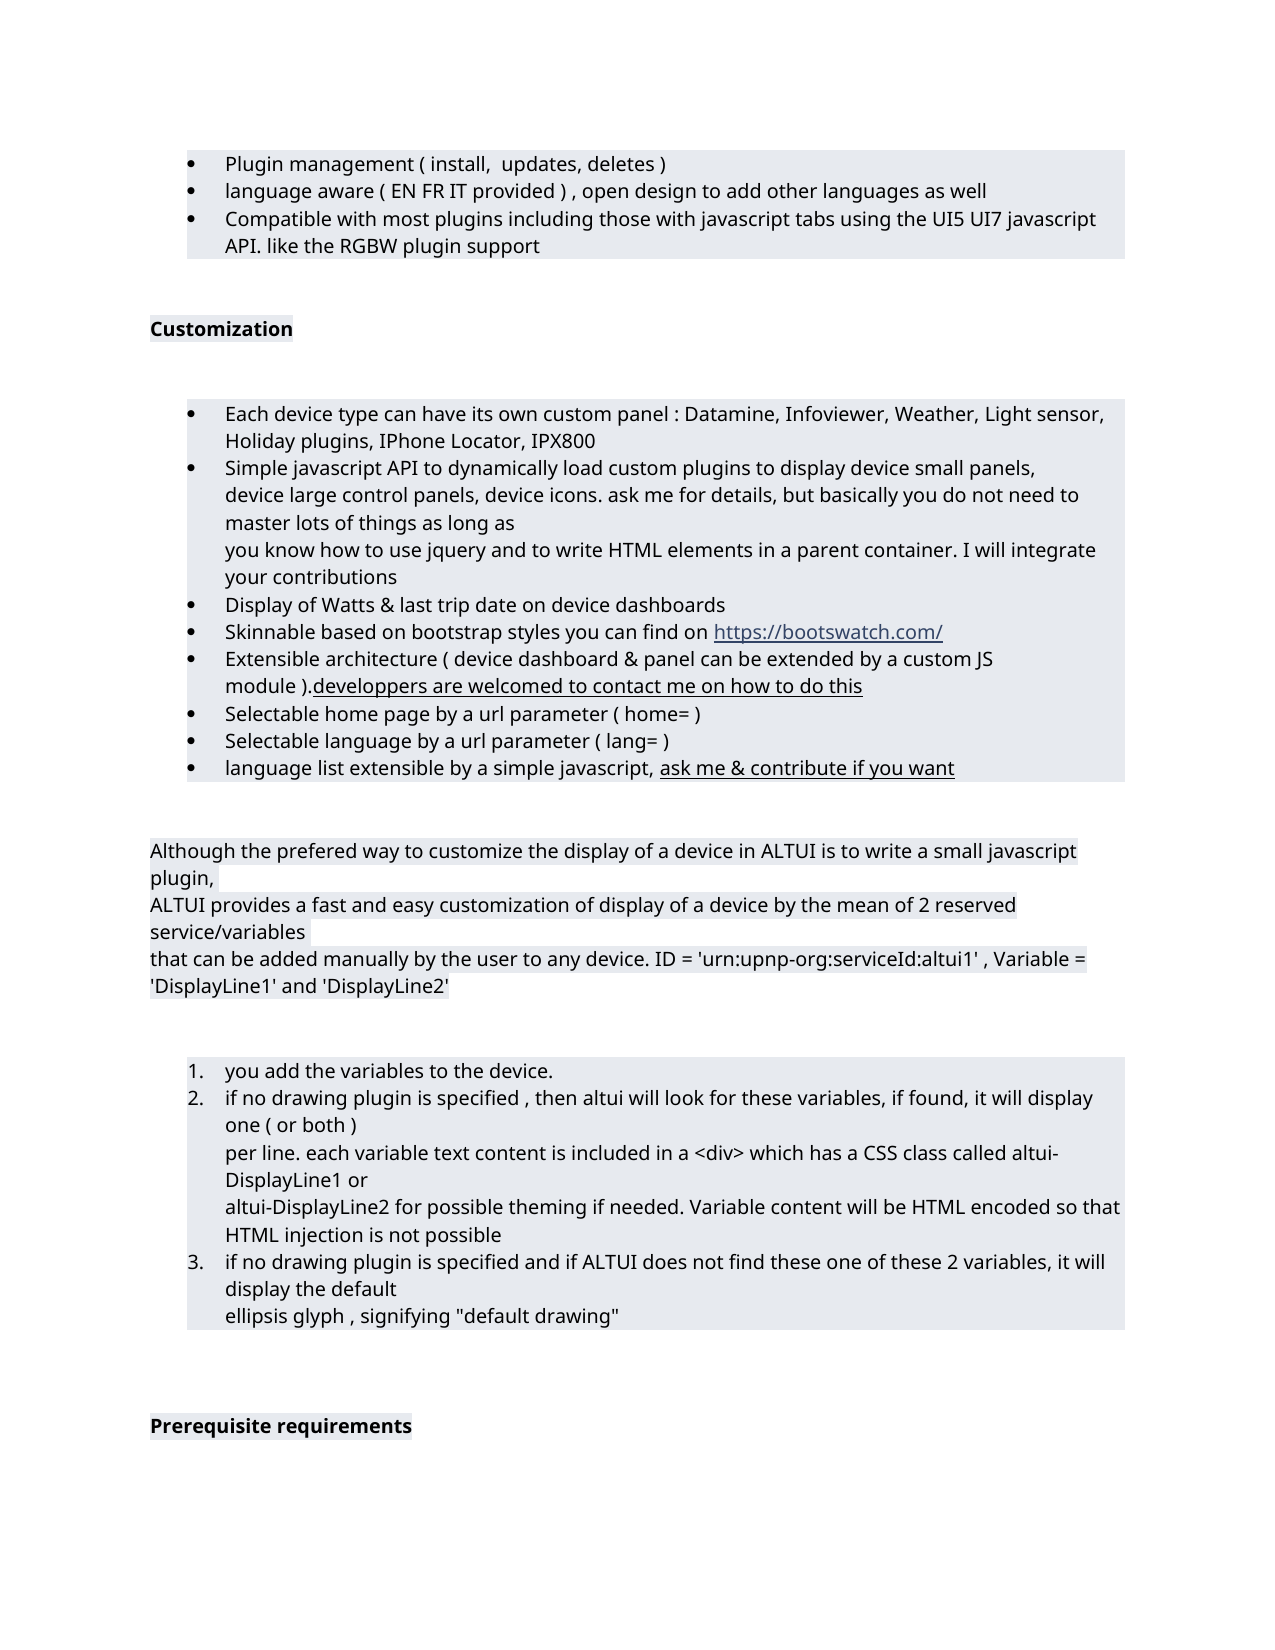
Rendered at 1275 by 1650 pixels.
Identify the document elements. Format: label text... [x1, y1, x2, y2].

text Prerequisite requirements [150, 1359, 1125, 1468]
list Selectable home page by a url parameter ( home= ) [187, 700, 1125, 727]
list Extensible architecture ( device dashboard & panel can be extended by a custom JS module ).developpers are welcomed to contact me on how to do this [187, 645, 1125, 700]
list if no drawing plugin is specified and if ALTUI does not find these one of these 2 variables, it will display the default ellipsis glyph , signifying "default drawing" [187, 1248, 1125, 1330]
list Simple javascript API to dynamically load custom plugins to display device small panels, device large control panels, device icons. ask me for details, but basically you do not need to master lots of things as long as you know how to use jquery and to write HTML elements in a parent container. I will integrate your contributions [187, 454, 1125, 591]
list Selectable language by a url parameter ( lang= ) [187, 727, 1125, 754]
list Compatible with most plugins including those with javascript tabs using the UI5 UI7 javascript API. like the RGBW plugin support [187, 204, 1125, 259]
list Plugin management ( install, updates, deletes ) [187, 150, 1125, 177]
list Display of Watts & last trip date on device dashboards [187, 591, 1125, 618]
list you add the variables to the device. [187, 1057, 1125, 1084]
text Customization [150, 288, 1125, 370]
text Although the prefered way to customize the display of a device in ALTUI is to write a small javascript plugin, ALTUI provides a fast and easy customization of display of a device by the mean of 2 reserved service/variables that can be added manually by the user to any device. ID = 'urn:upnp-org:serviceId:altui1' , Variable = 'DisplayLine1' and 'DisplayLine2' [150, 811, 1125, 1028]
list Each device type can have its own custom panel : Datamine, Infoviewer, Weather, Light sensor, Holiday plugins, IPhone Locator, IPX800 [187, 399, 1125, 454]
list language aware ( EN FR IT provided ) , open design to add other languages as well [187, 177, 1125, 204]
list language list extensible by a simple javascript, ask me & contribute if you want [187, 754, 1125, 782]
list Skinnable based on bootstrap styles you can find on https://bootswatch.com/ [187, 618, 1125, 645]
list if no drawing plugin is specified , then altui will look for these variables, if found, it will display one ( or both ) per line. each variable text content is included in a <div> which has a CSS class called altui-DisplayLine1 or altui-DisplayLine2 for possible theming if needed. Variable content will be HTML encoded so that HTML injection is not possible [187, 1084, 1125, 1248]
